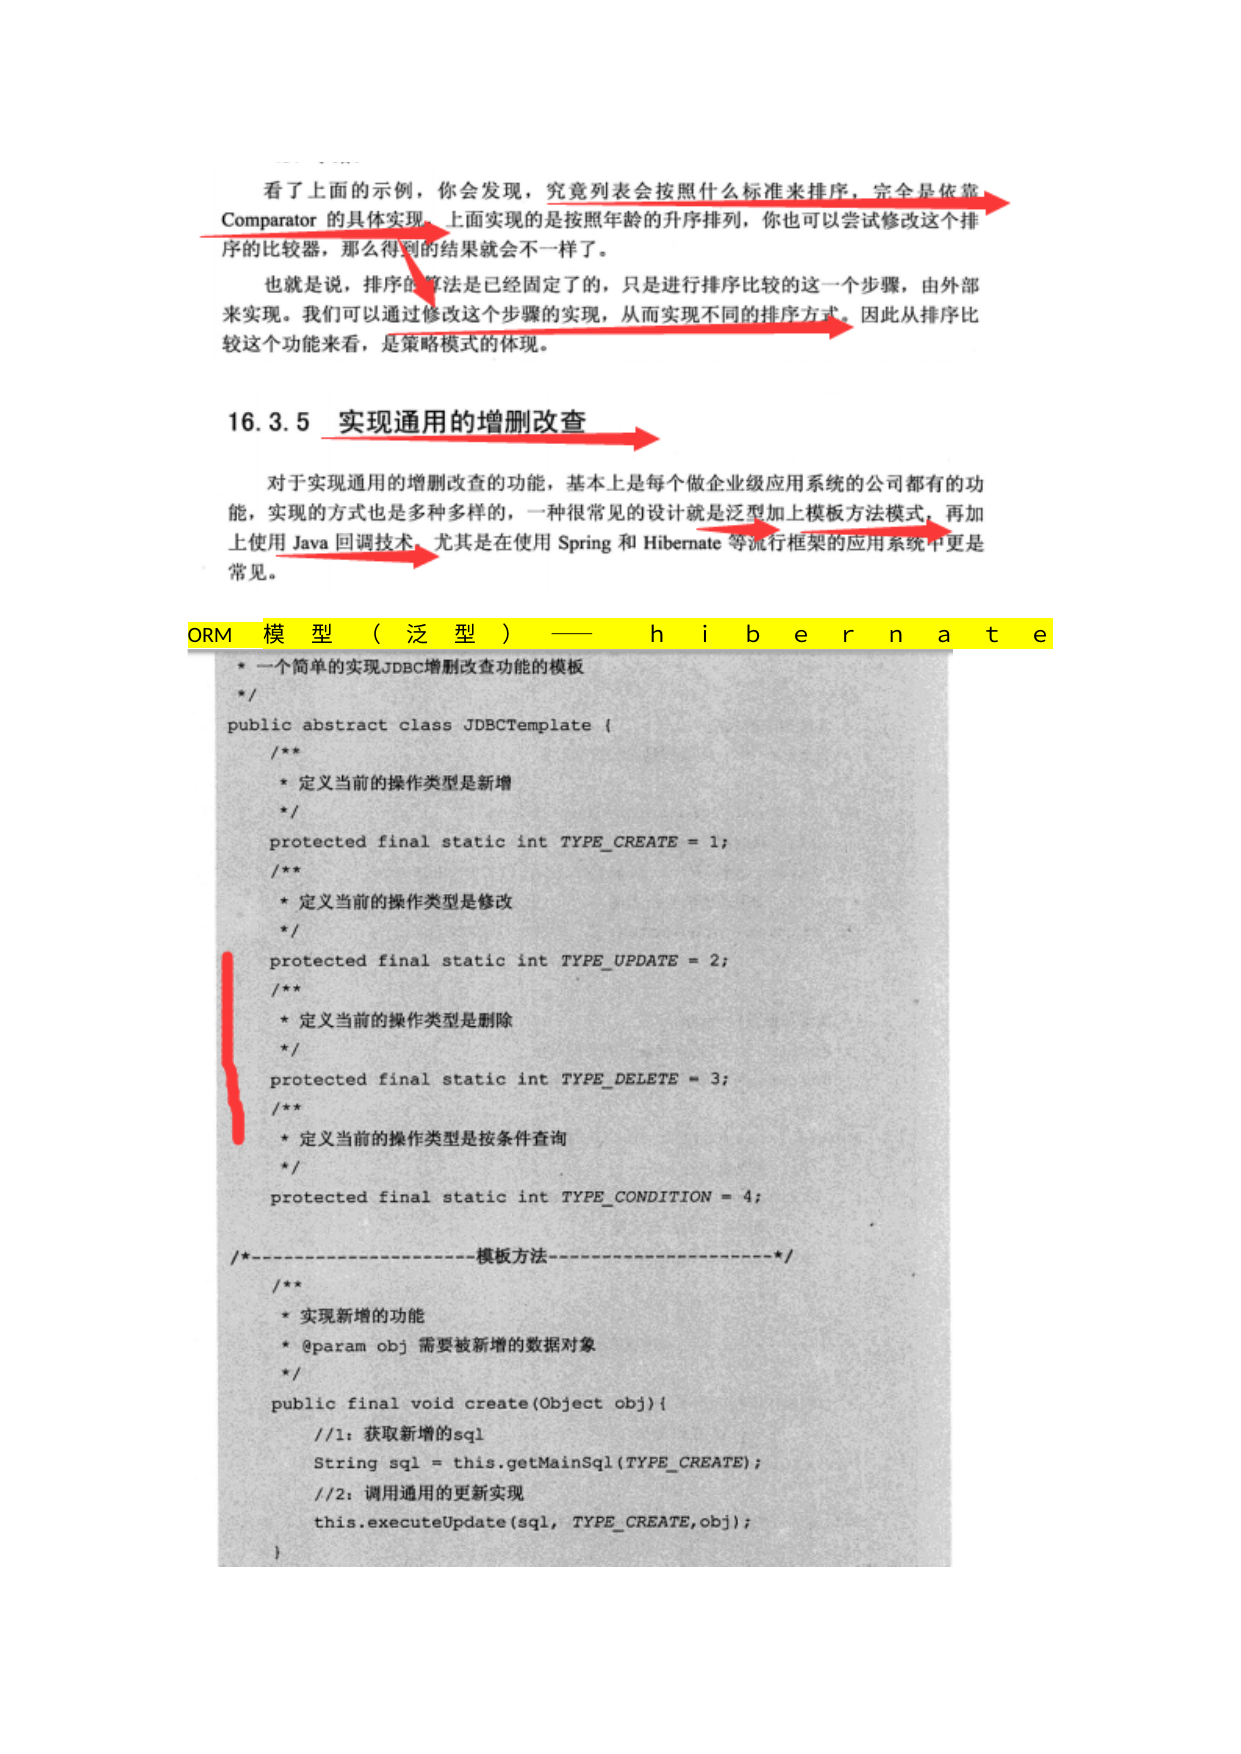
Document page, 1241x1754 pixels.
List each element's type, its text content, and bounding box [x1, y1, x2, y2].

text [187, 649, 1053, 1592]
picture [187, 162, 1022, 362]
text ORM模型（泛型）——ｈｉｂｅｒｎａｔｅ [187, 617, 1053, 649]
picture [187, 649, 953, 1567]
picture [187, 389, 1036, 593]
